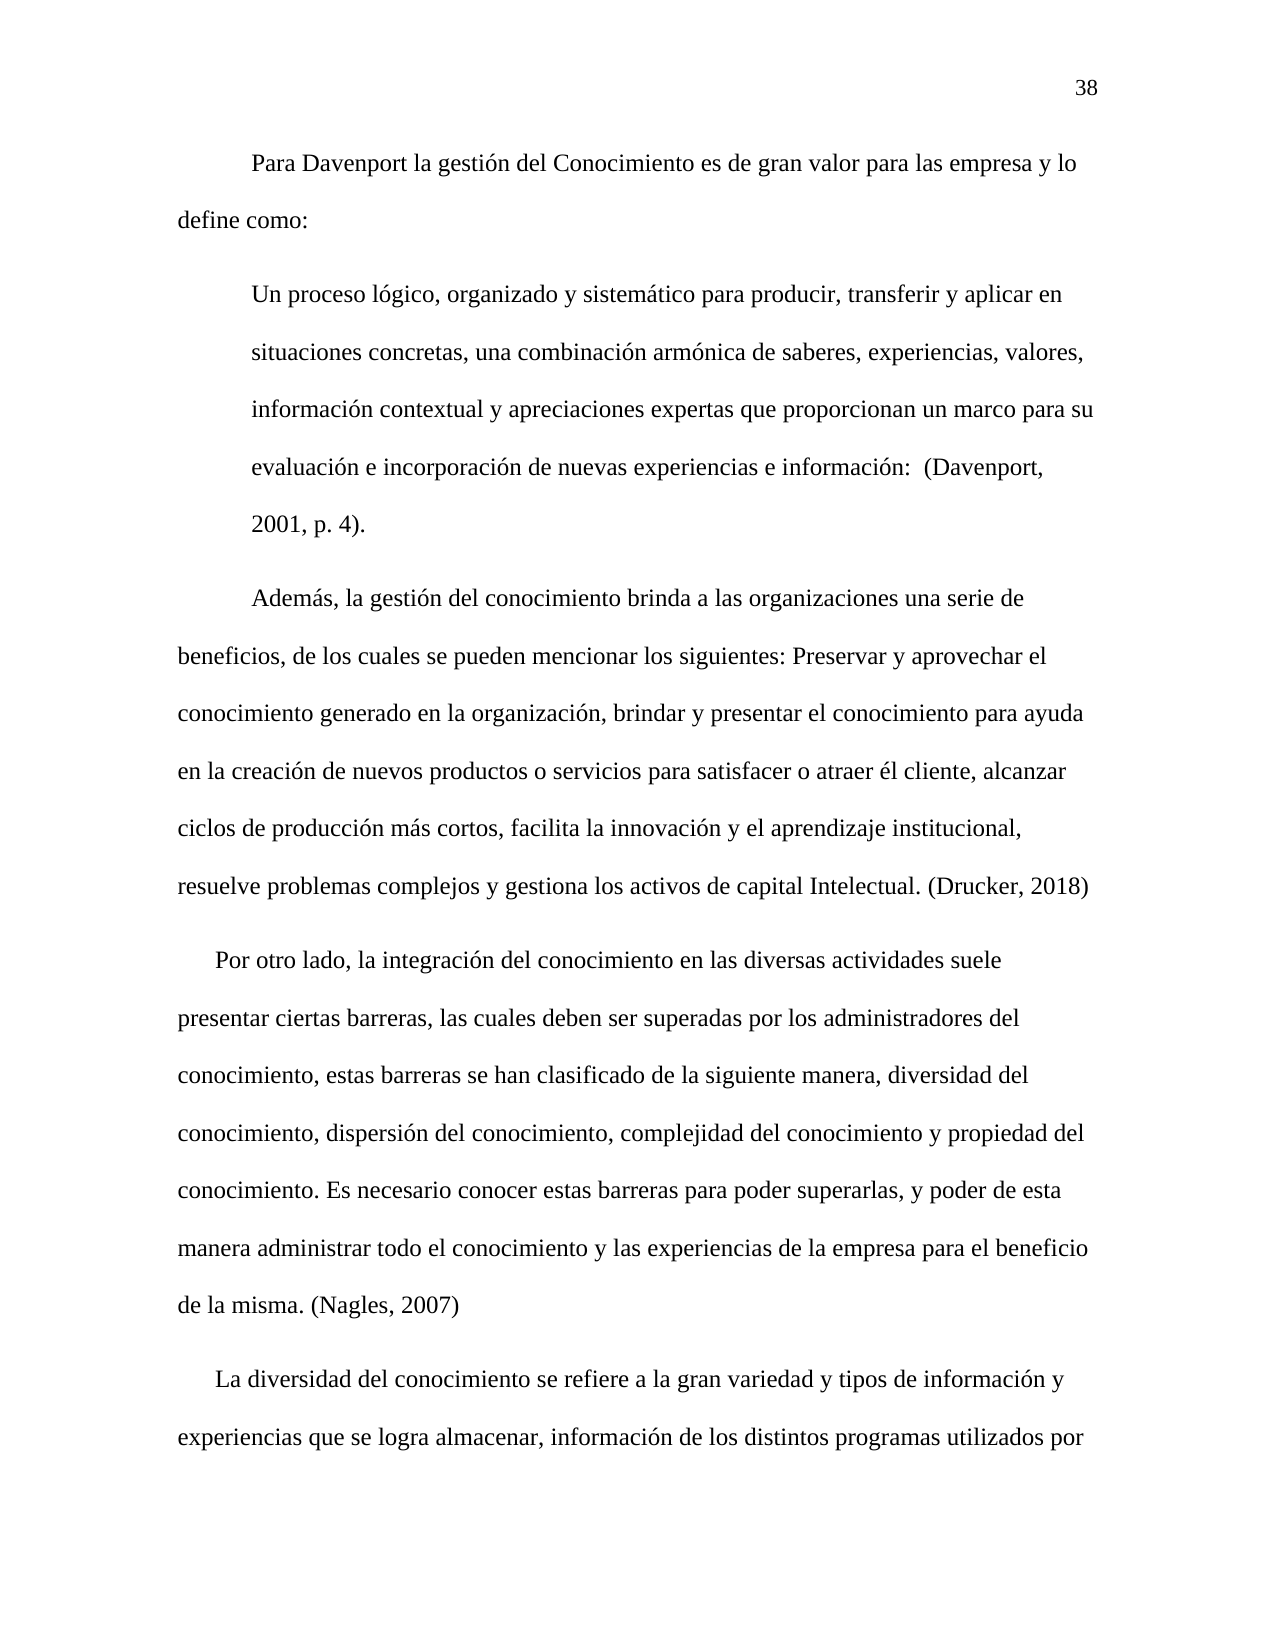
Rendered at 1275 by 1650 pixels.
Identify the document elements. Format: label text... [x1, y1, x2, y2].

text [177, 1364, 1098, 1451]
text Por otro lado, la integración del conocimiento en las diversas actividades suele presentar ciertas barreras, las cuales deben ser superadas por los administradores del conocimiento, estas barreras se han clasificado de la siguiente manera, diversidad del conocimiento, dispersión del conocimiento, complejidad del conocimiento y propiedad del conocimiento. Es necesario conocer estas barreras para poder superarlas, y poder de esta manera administrar todo el conocimiento y las experiencias de la empresa para el beneficio de la misma. [177, 945, 1098, 1319]
text Un proceso lógico, organizado y sistemático para producir, transferir y aplicar en situaciones concretas, una combinación armónica de saberes, experiencias, valores, información contextual y apreciaciones expertas que proporcionan un marco para su evaluación e incorporación de nuevas experiencias e información: . [251, 279, 1098, 538]
text Para Davenport la gestión del Conocimiento es de gran valor para las empresa y lo define como: [177, 148, 1098, 234]
text Además, la gestión del conocimiento brinda a las organizaciones una serie de beneficios, de los cuales se pueden mencionar los siguientes: Preservar y aprovechar el conocimiento generado en la organización, brindar y presentar el conocimiento para ayuda en la creación de nuevos productos o servicios para satisfacer o atraer él cliente, alcanzar ciclos de producción más cortos, facilita la innovación y el aprendizaje institucional, resuelve problemas complejos y gestiona los activos de capital Intelectual. [177, 583, 1098, 900]
